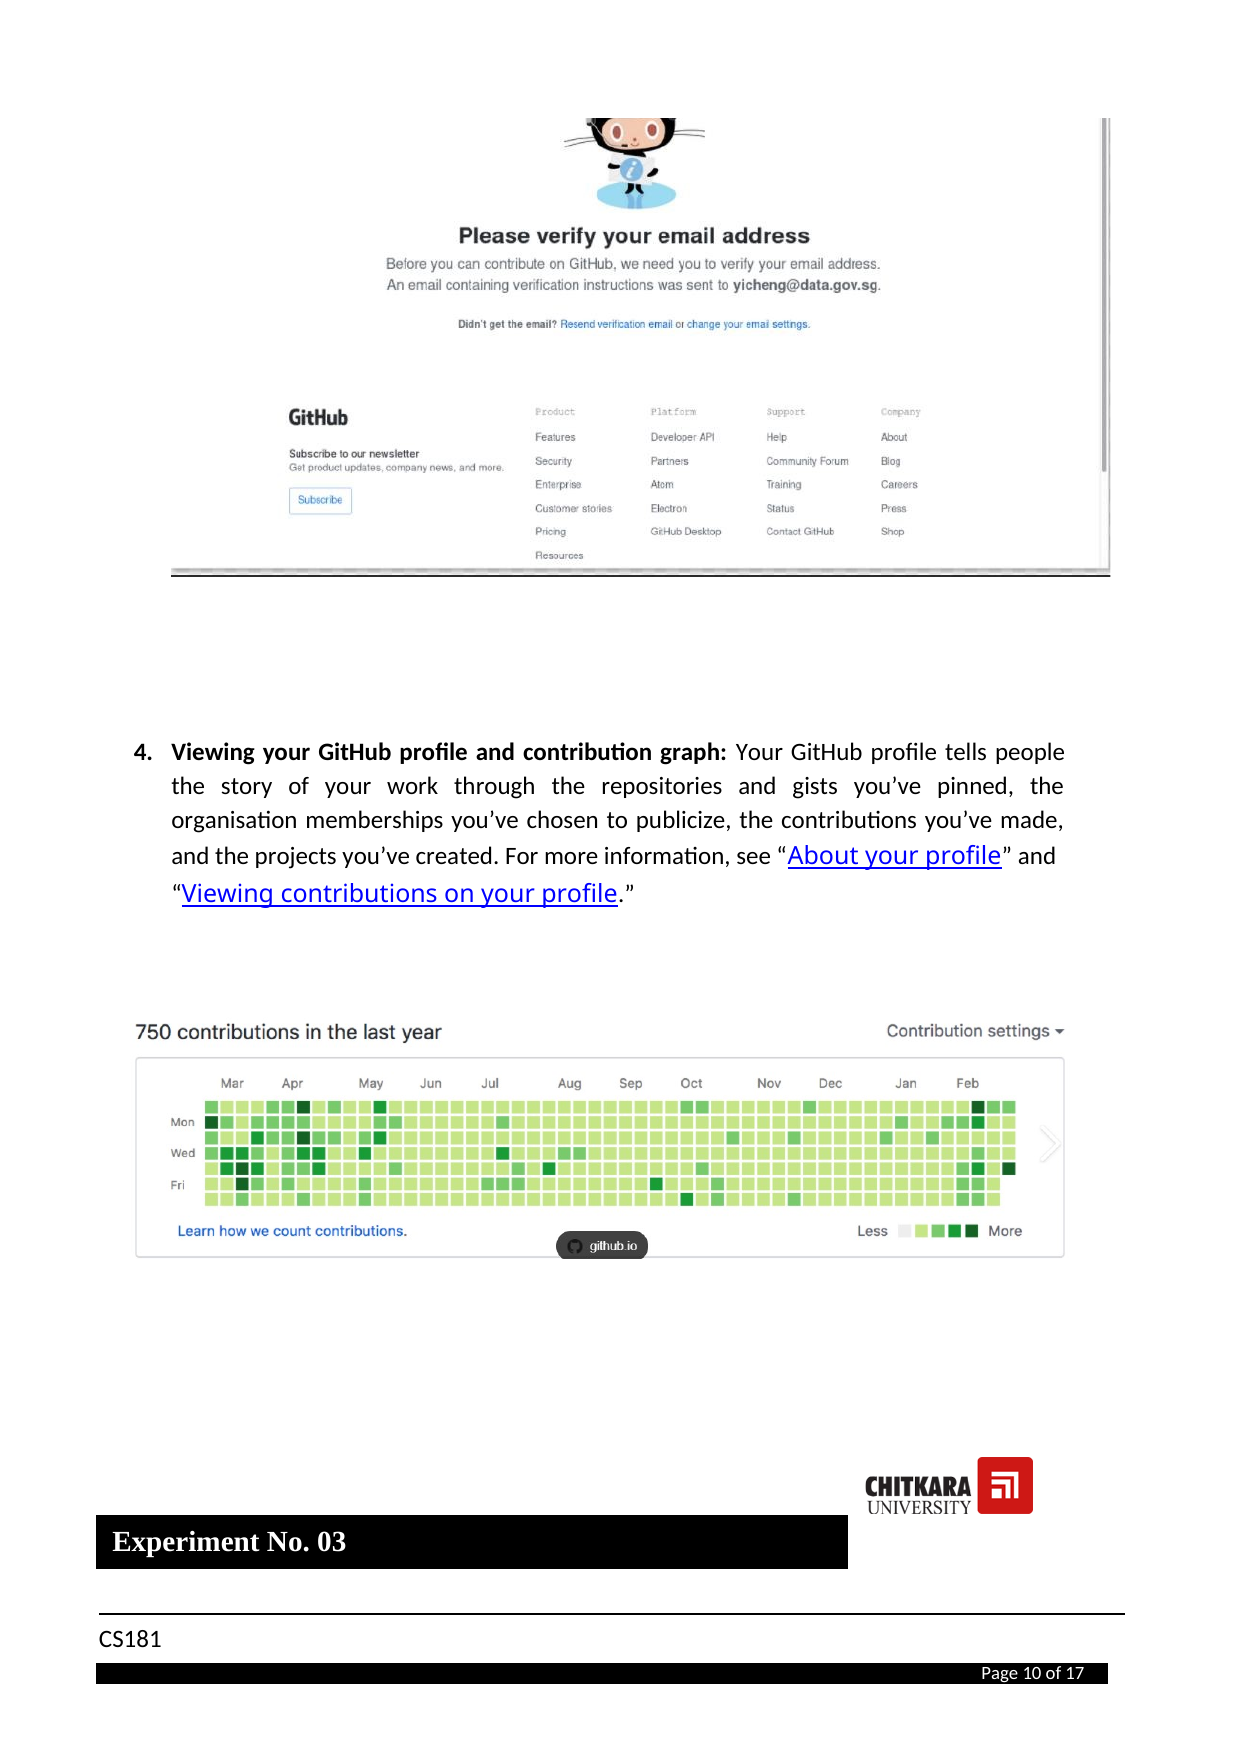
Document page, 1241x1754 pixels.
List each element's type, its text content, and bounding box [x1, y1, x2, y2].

picture [83, 1618, 1085, 1648]
text “Viewing contributions on your profile.” [171, 876, 1146, 910]
table_header [857, 1428, 1035, 1569]
table_header [96, 1428, 857, 1569]
picture [171, 118, 1111, 577]
list Viewing your GitHub profile and contribution graph: Your GitHub profile tells people the story of your work through the repositories and gists you’ve pinned, the organisation memberships you’ve chosen to publicize, the contributions you’ve made, and the projects you’ve created. For more information, see “About your profile” and [133, 736, 1065, 872]
picture [865, 1457, 1036, 1515]
picture [130, 1011, 1070, 1259]
